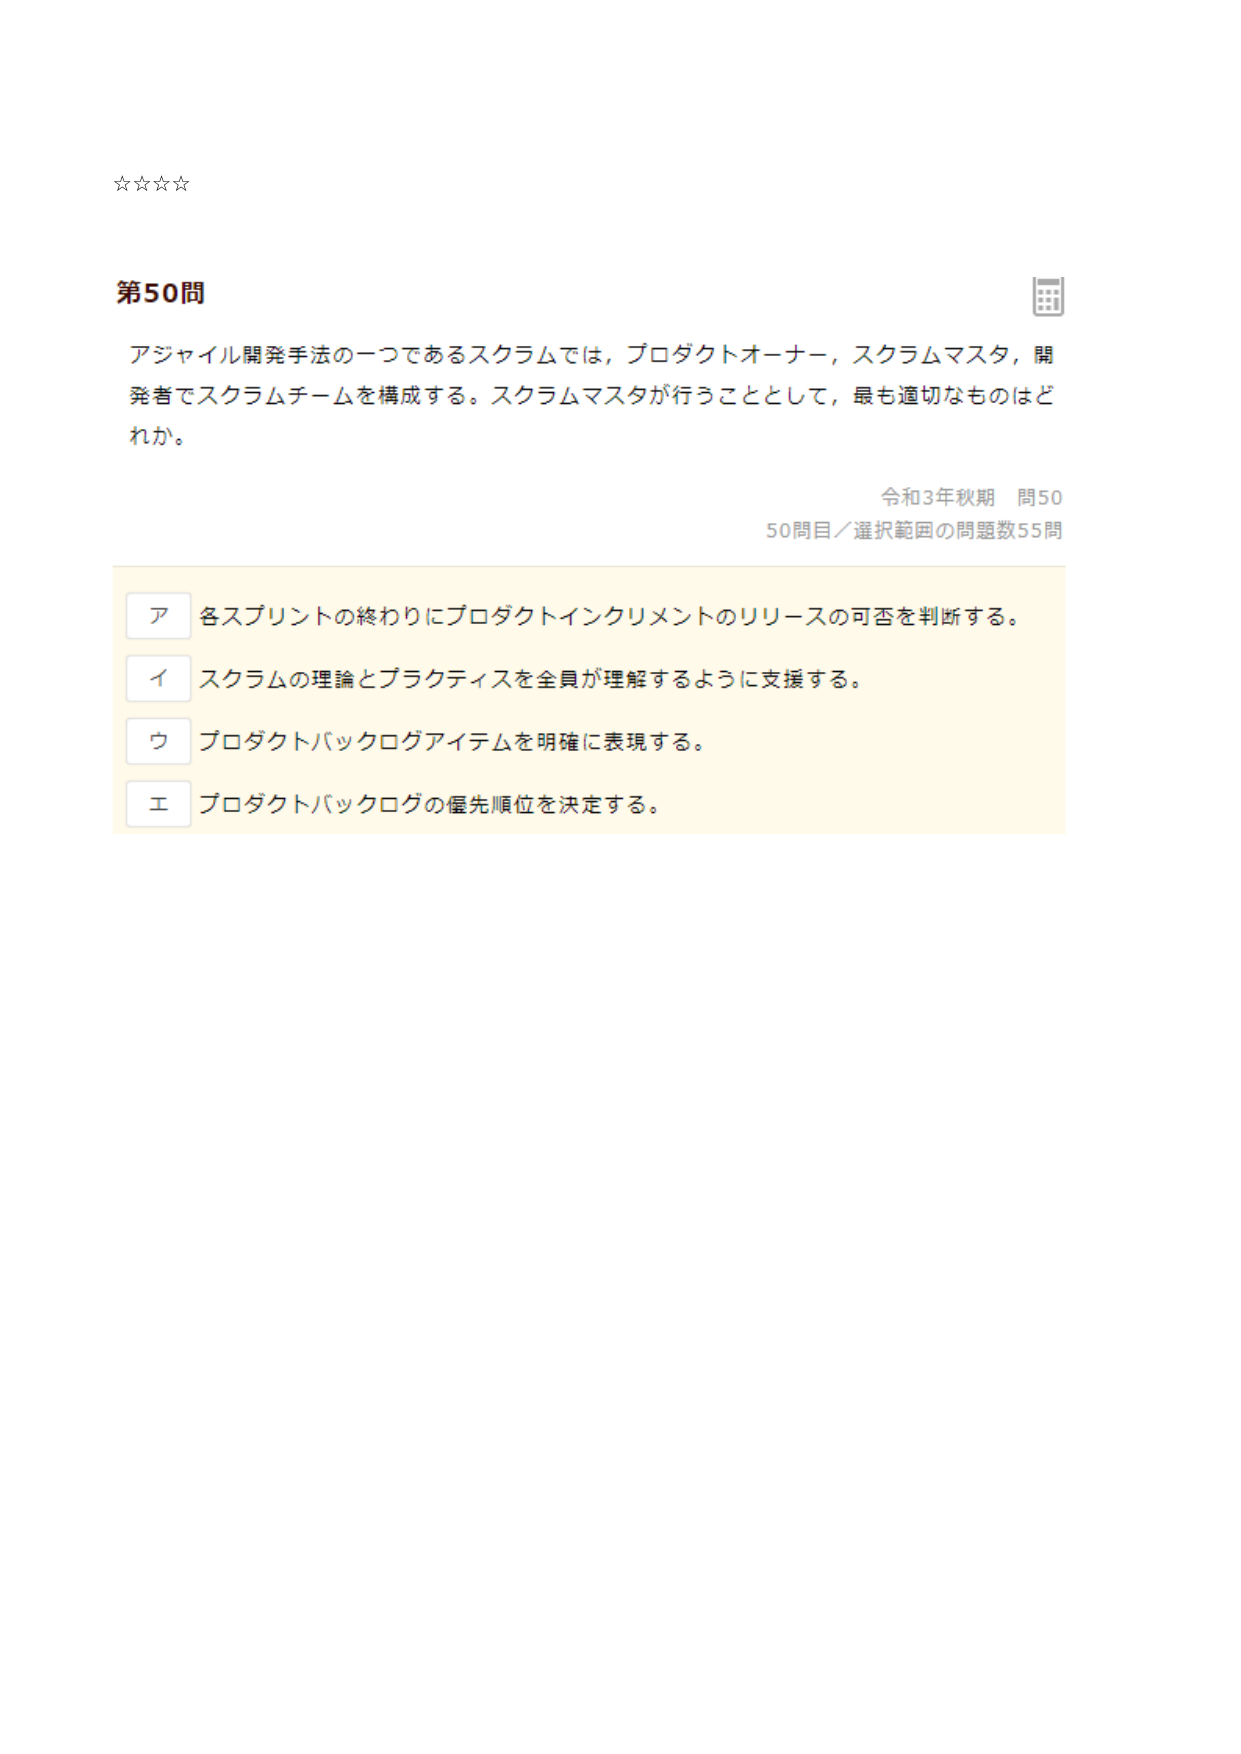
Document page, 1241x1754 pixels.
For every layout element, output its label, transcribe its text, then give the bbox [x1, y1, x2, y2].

picture [112, 277, 1066, 834]
text ☆☆☆☆ [112, 164, 1128, 202]
